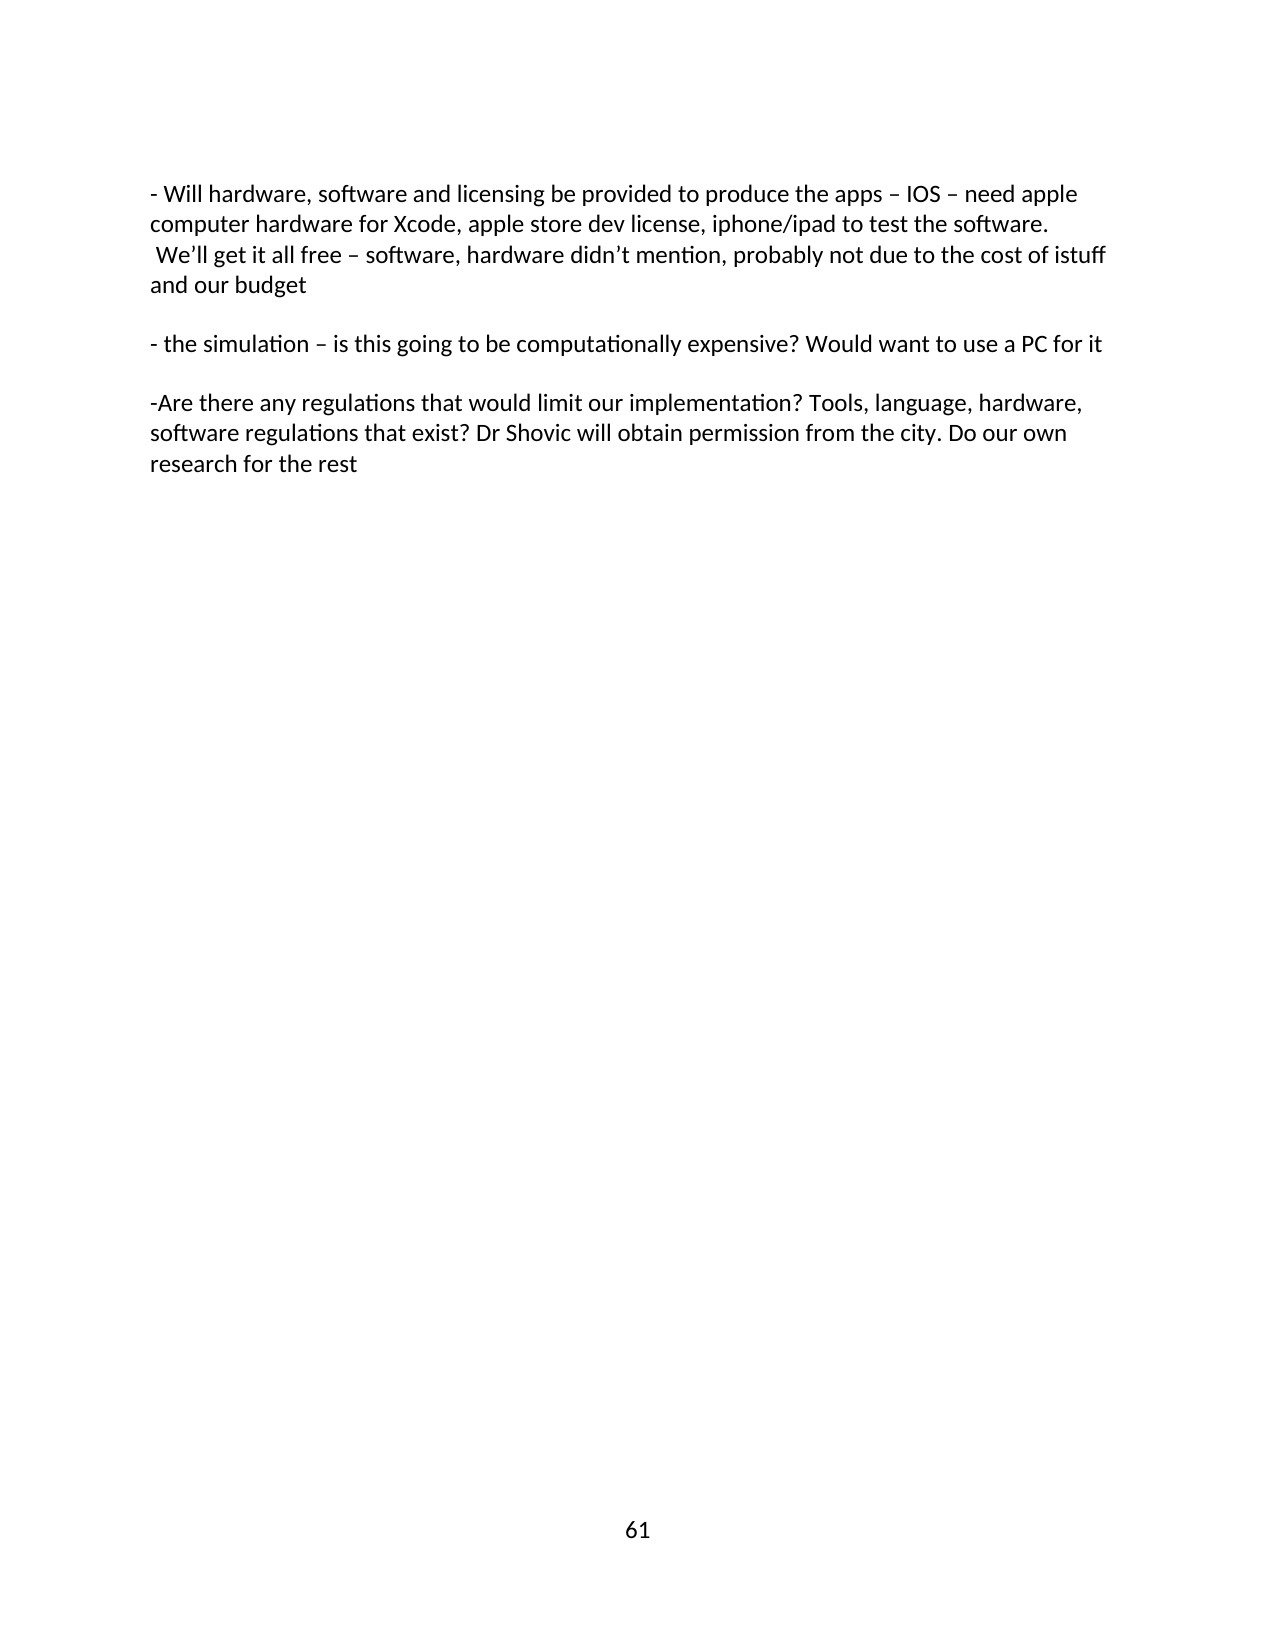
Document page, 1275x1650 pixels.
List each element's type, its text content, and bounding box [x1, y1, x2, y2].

text - Will hardware, software and licensing be provided to produce the apps – IOS – need apple computer hardware for Xcode, apple store dev license, iphone/ipad to test the software. [150, 178, 1125, 239]
text -Are there any regulations that would limit our implementation? Tools, language, hardware, software regulations that exist? Dr Shovic will obtain permission from the city. Do our own research for the rest [150, 387, 1125, 478]
text We’ll get it all free – software, hardware didn’t mention, probably not due to the cost of istuff and our budget [150, 239, 1125, 300]
text - the simulation – is this going to be computationally expensive? Would want to use a PC for it [150, 328, 1125, 359]
